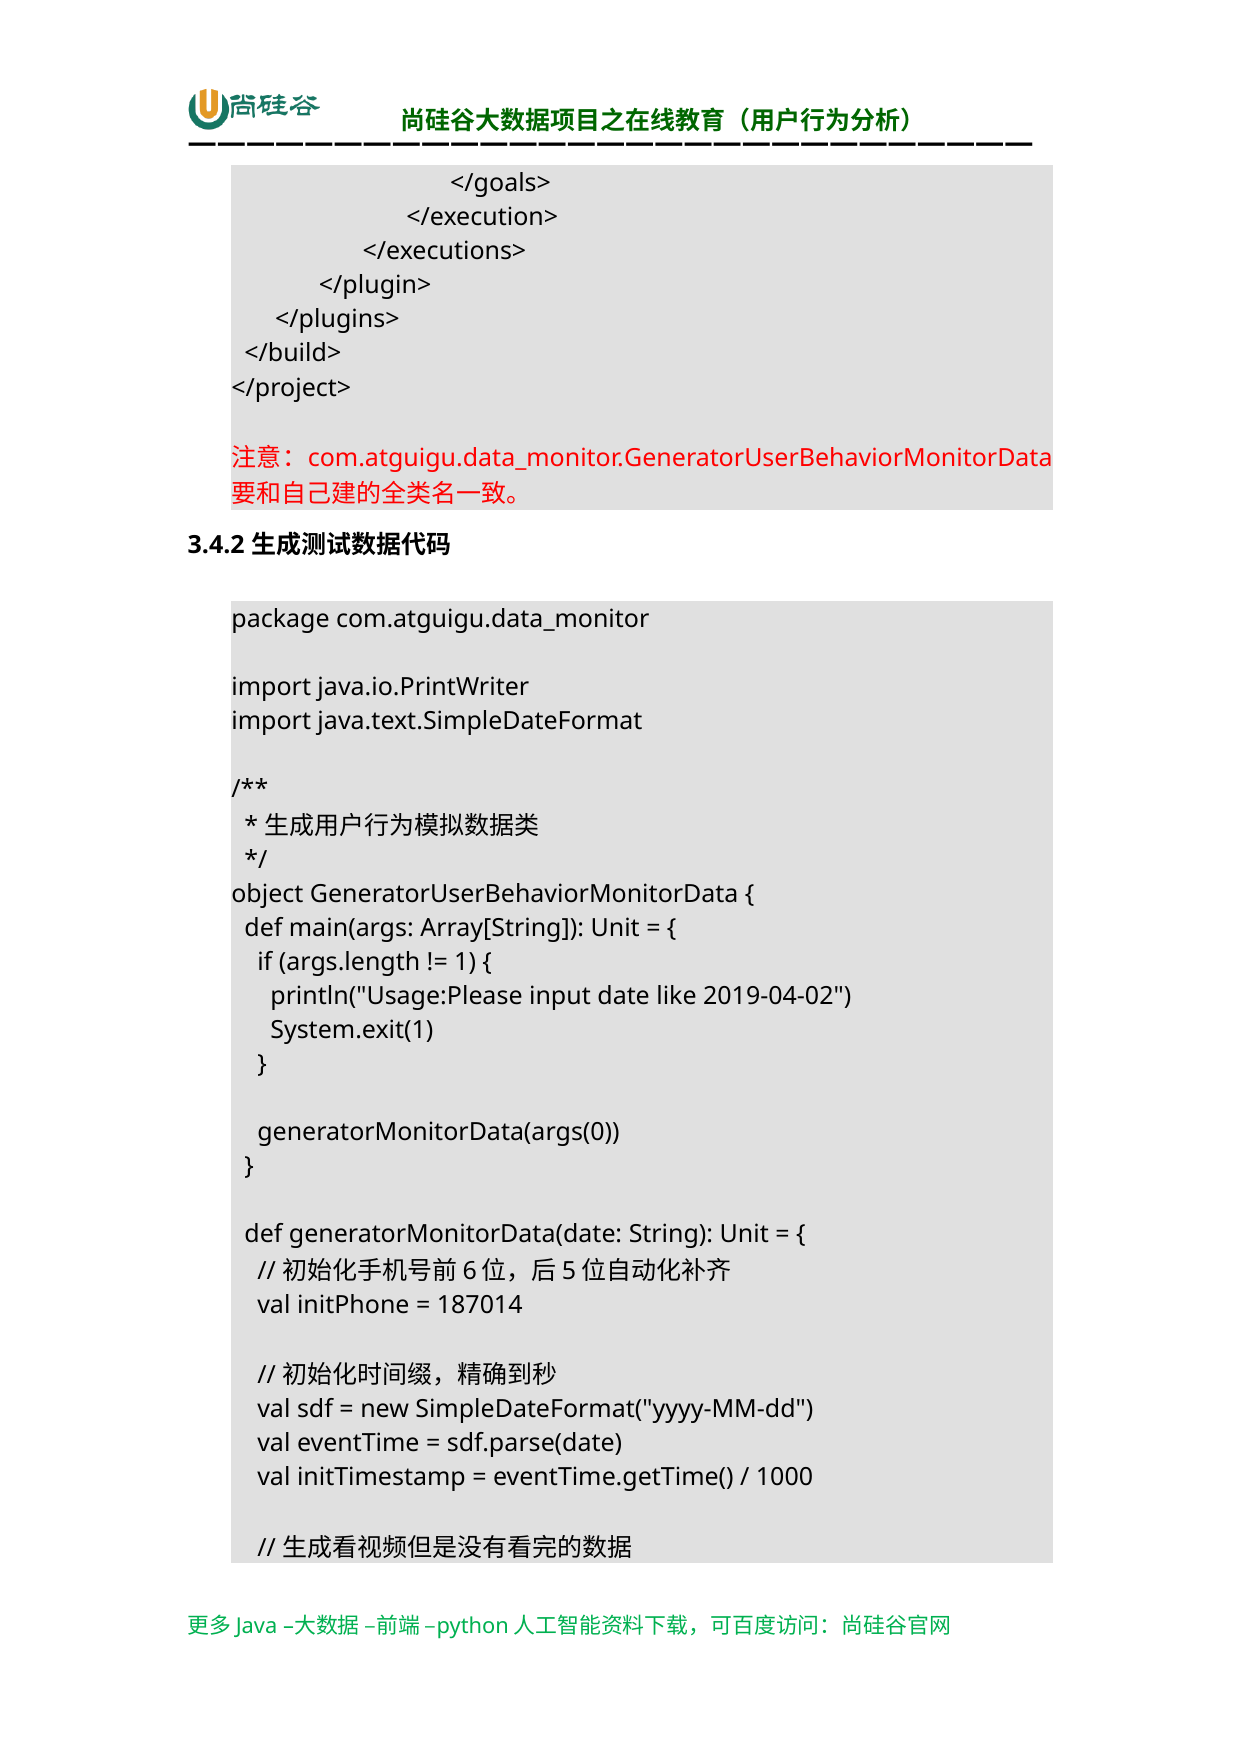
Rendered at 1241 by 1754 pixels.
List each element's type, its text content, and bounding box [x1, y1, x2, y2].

text /** [231, 771, 1053, 805]
text generatorMonitorData(args(0)) [231, 1114, 1053, 1148]
text </plugins> [231, 301, 1053, 335]
text package com.atguigu.data_monitor [231, 601, 1053, 635]
text </plugin> [231, 267, 1053, 301]
text System.exit(1) [231, 1012, 1053, 1046]
text import java.text.SimpleDateFormat [231, 703, 1053, 737]
text val initTimestamp = eventTime.getTime() / 1000 [231, 1459, 1053, 1493]
text val sdf = new SimpleDateFormat("yyyy-MM-dd") [231, 1391, 1053, 1425]
text */ [231, 841, 1053, 876]
text 注意：com.atguigu.data_monitor.GeneratorUserBehaviorMonitorData要和自己建的全类名一致。 [231, 437, 1053, 510]
text import java.io.PrintWriter [231, 669, 1053, 703]
text </execution> [231, 199, 1053, 233]
text println("Usage:Please input date like 2019-04-02") [231, 978, 1053, 1012]
text // 生成看视频但是没有看完的数据 [231, 1527, 1053, 1563]
text if (args.length != 1) { [231, 944, 1053, 978]
text </project> [231, 369, 1053, 403]
text object GeneratorUserBehaviorMonitorData { [231, 876, 1053, 909]
text } [231, 1148, 1053, 1182]
picture [187, 88, 320, 130]
text val eventTime = sdf.parse(date) [231, 1425, 1053, 1459]
text def generatorMonitorData(date: String): Unit = { [231, 1216, 1053, 1250]
text def main(args: Array[String]): Unit = { [231, 909, 1053, 944]
text // 初始化手机号前6位，后5位自动化补齐 [231, 1250, 1053, 1286]
text </executions> [231, 233, 1053, 267]
text * 生成用户行为模拟数据类 [231, 805, 1053, 841]
text val initPhone = 187014 [231, 1286, 1053, 1321]
text // 初始化时间缀，精确到秒 [231, 1354, 1053, 1391]
text </goals> [231, 165, 1053, 199]
subtitle 3.4.2 生成测试数据代码 [187, 510, 1053, 575]
text } [231, 1046, 1053, 1080]
text </build> [231, 335, 1053, 369]
